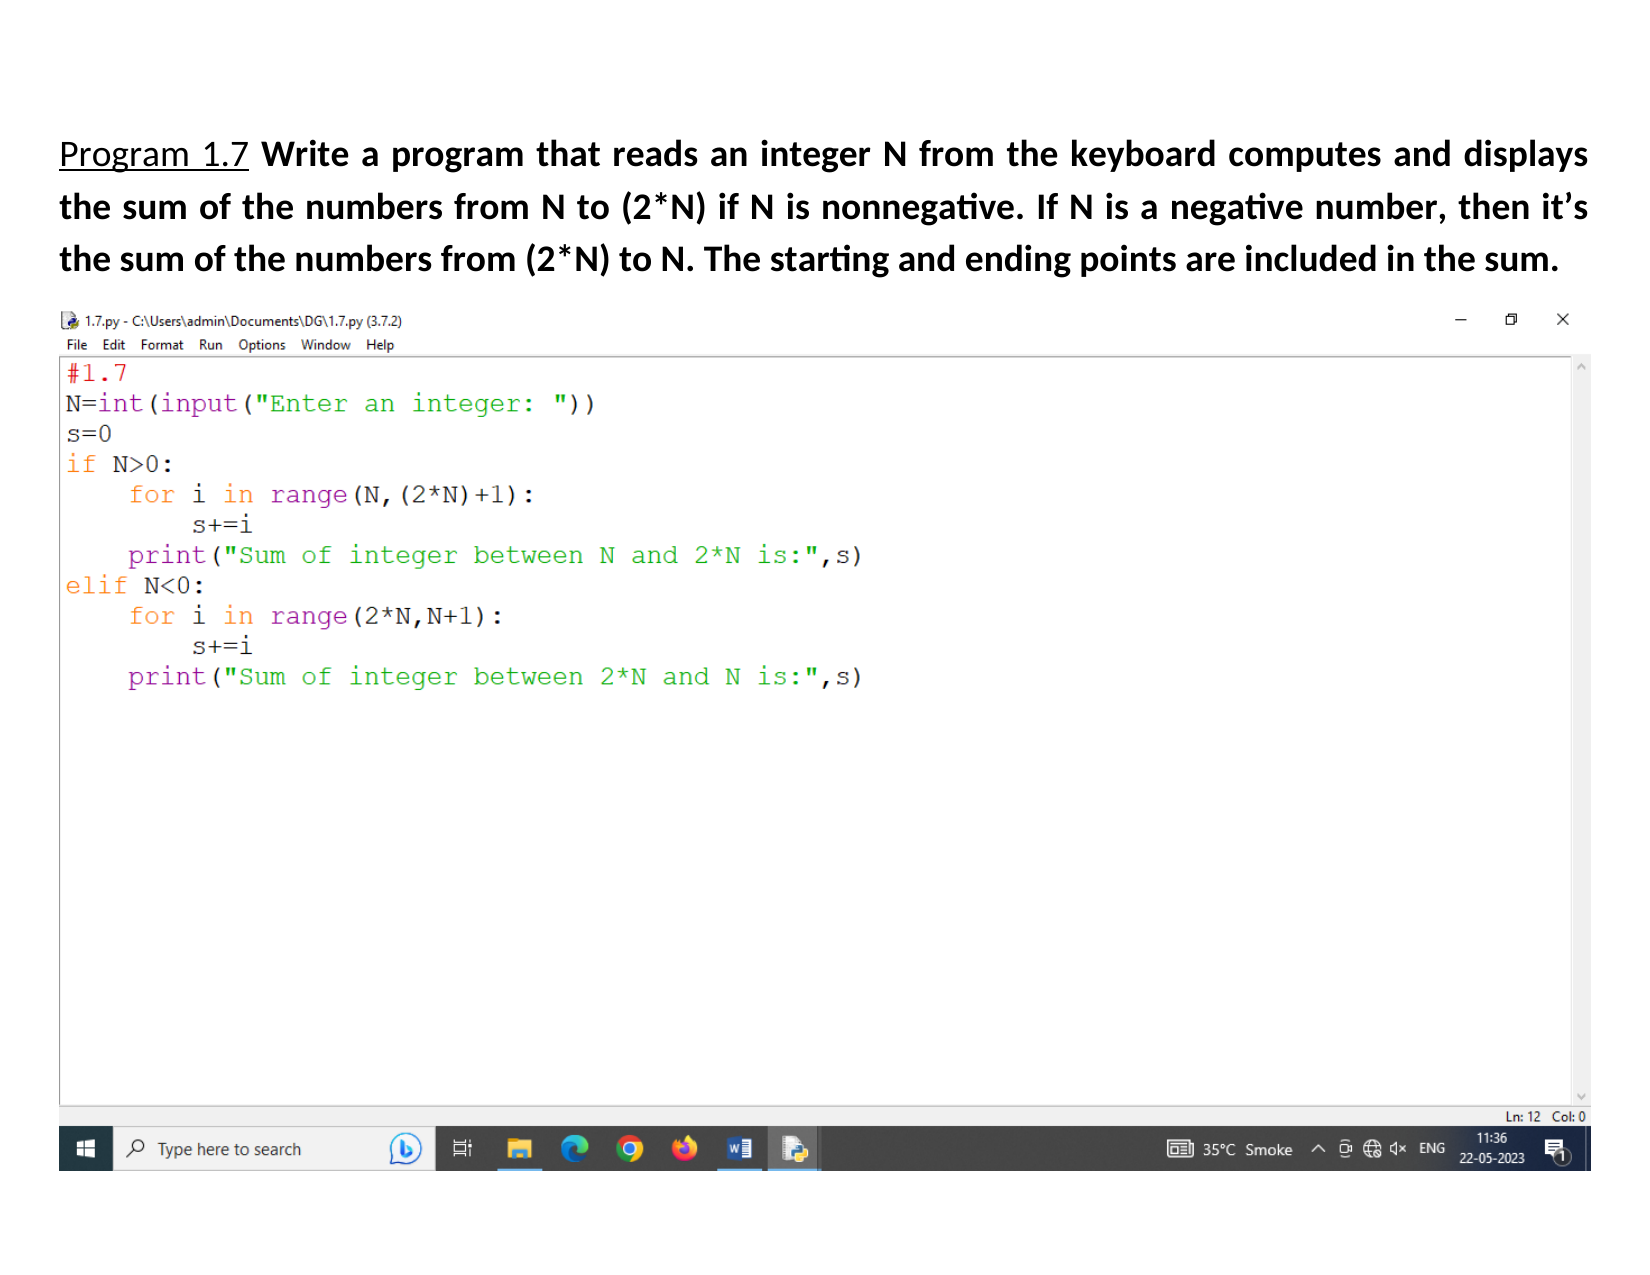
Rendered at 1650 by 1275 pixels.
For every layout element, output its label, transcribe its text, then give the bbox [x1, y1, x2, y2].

list Program 1.7 Write a program that reads an integer N from the keyboard computes and displays the sum of the numbers from N to (2*N) if N is nonnegative. If N is a negative number, then it’s the sum of the numbers from (2*N) to N. The starting and ending points are included in the sum. [59, 130, 1591, 281]
picture [59, 308, 1591, 1171]
